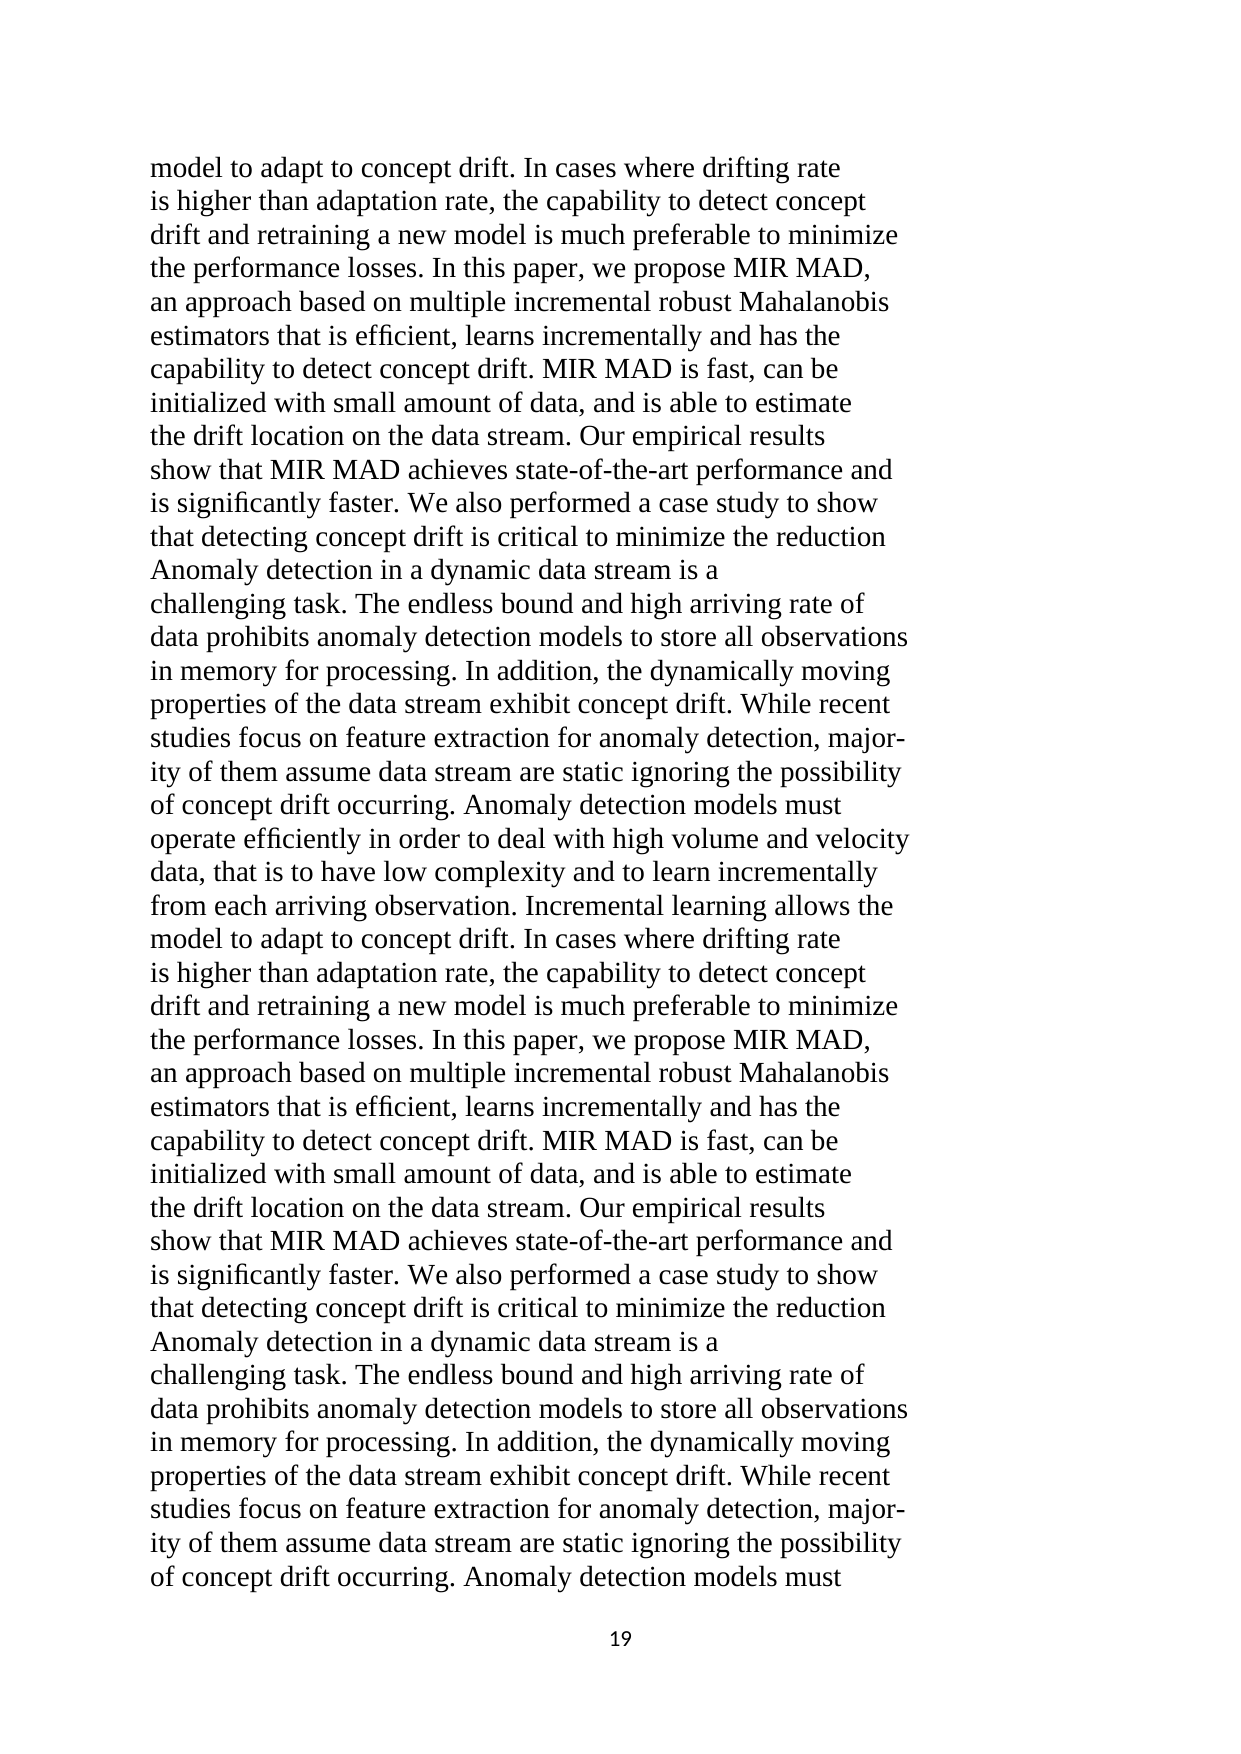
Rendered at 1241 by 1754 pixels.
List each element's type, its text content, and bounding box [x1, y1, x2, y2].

text an approach based on multiple incremental robust Mahalanobis [150, 1056, 1090, 1089]
text initialized with small amount of data, and is able to estimate [150, 1156, 1090, 1190]
text operate efﬁciently in order to deal with high volume and velocity [150, 821, 1090, 854]
text estimators that is efﬁcient, learns incrementally and has the [150, 1089, 1090, 1123]
text challenging task. The endless bound and high arriving rate of [150, 1357, 1090, 1391]
text Anomaly detection in a dynamic data stream is a [150, 552, 1090, 586]
text estimators that is efﬁcient, learns incrementally and has the [150, 318, 1090, 351]
text is higher than adaptation rate, the capability to detect concept [150, 183, 1090, 217]
text that detecting concept drift is critical to minimize the reduction [150, 519, 1090, 552]
text model to adapt to concept drift. In cases where drifting rate [150, 921, 1090, 955]
text is signiﬁcantly faster. We also performed a case study to show [150, 1257, 1090, 1290]
text capability to detect concept drift. MIR MAD is fast, can be [150, 351, 1090, 385]
text is higher than adaptation rate, the capability to detect concept [150, 955, 1090, 988]
text Anomaly detection in a dynamic data stream is a [150, 1324, 1090, 1357]
text initialized with small amount of data, and is able to estimate [150, 385, 1090, 418]
text of concept drift occurring. Anomaly detection models must [150, 1559, 1090, 1592]
text capability to detect concept drift. MIR MAD is fast, can be [150, 1123, 1090, 1156]
text in memory for processing. In addition, the dynamically moving [150, 653, 1090, 687]
text the drift location on the data stream. Our empirical results [150, 1190, 1090, 1223]
text of concept drift occurring. Anomaly detection models must [150, 787, 1090, 821]
text an approach based on multiple incremental robust Mahalanobis [150, 284, 1090, 318]
text properties of the data stream exhibit concept drift. While recent [150, 1458, 1090, 1492]
text drift and retraining a new model is much preferable to minimize [150, 217, 1090, 251]
text drift and retraining a new model is much preferable to minimize [150, 988, 1090, 1022]
text challenging task. The endless bound and high arriving rate of [150, 586, 1090, 619]
text in memory for processing. In addition, the dynamically moving [150, 1424, 1090, 1458]
text ity of them assume data stream are static ignoring the possibility [150, 754, 1090, 787]
text the performance losses. In this paper, we propose MIR MAD, [150, 1022, 1090, 1056]
text studies focus on feature extraction for anomaly detection, major- [150, 720, 1090, 754]
text show that MIR MAD achieves state-of-the-art performance and [150, 1223, 1090, 1257]
text model to adapt to concept drift. In cases where drifting rate [150, 150, 1090, 183]
text that detecting concept drift is critical to minimize the reduction [150, 1290, 1090, 1324]
text data prohibits anomaly detection models to store all observations [150, 1391, 1090, 1424]
text the drift location on the data stream. Our empirical results [150, 418, 1090, 452]
text is signiﬁcantly faster. We also performed a case study to show [150, 485, 1090, 519]
text the performance losses. In this paper, we propose MIR MAD, [150, 251, 1090, 284]
text studies focus on feature extraction for anomaly detection, major- [150, 1492, 1090, 1525]
text show that MIR MAD achieves state-of-the-art performance and [150, 452, 1090, 485]
text data prohibits anomaly detection models to store all observations [150, 619, 1090, 653]
text from each arriving observation. Incremental learning allows the [150, 888, 1090, 921]
text data, that is to have low complexity and to learn incrementally [150, 854, 1090, 888]
text ity of them assume data stream are static ignoring the possibility [150, 1525, 1090, 1559]
text properties of the data stream exhibit concept drift. While recent [150, 687, 1090, 720]
